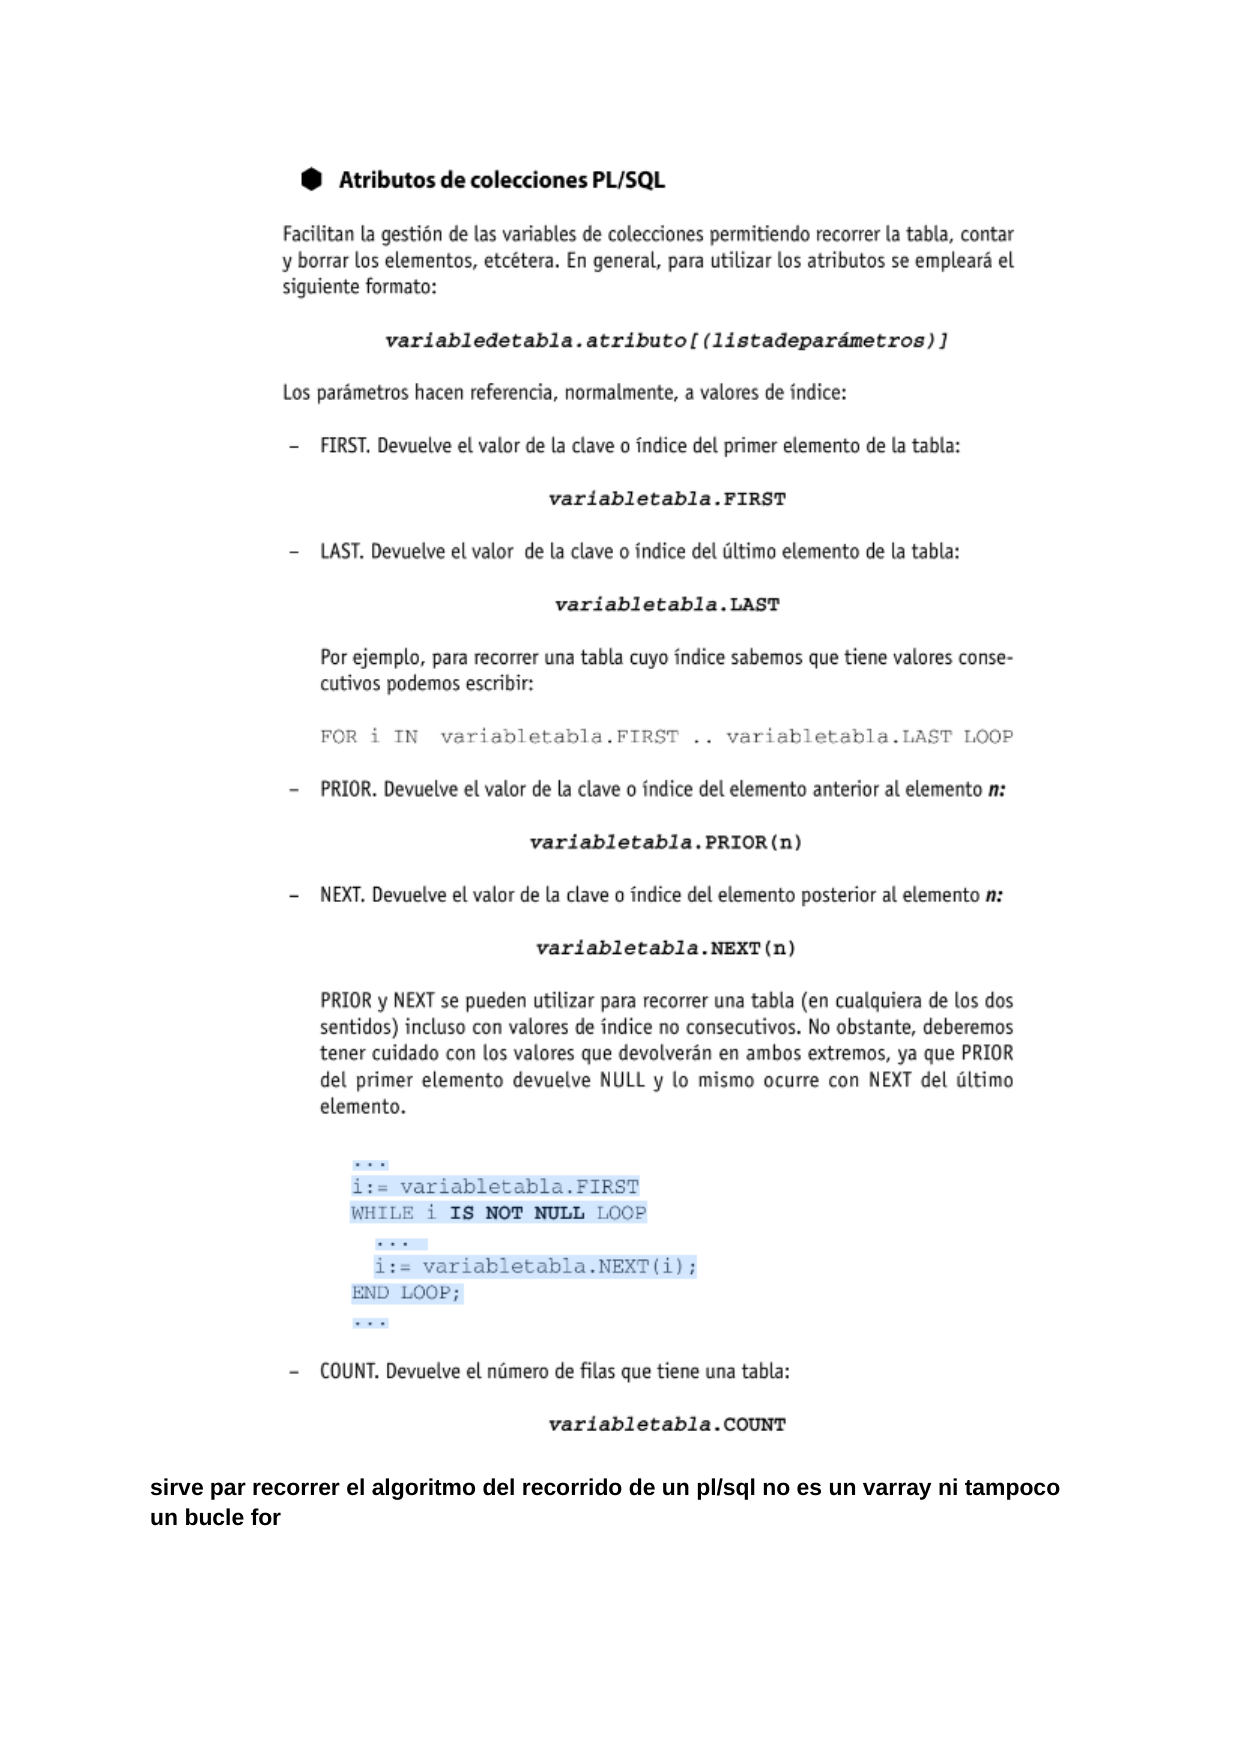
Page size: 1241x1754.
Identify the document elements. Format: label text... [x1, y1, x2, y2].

picture [150, 150, 1091, 1440]
text sirve par recorrer el algoritmo del recorrido de un pl/sql no es un varray ni tampoco un bucle for [150, 1474, 1090, 1530]
